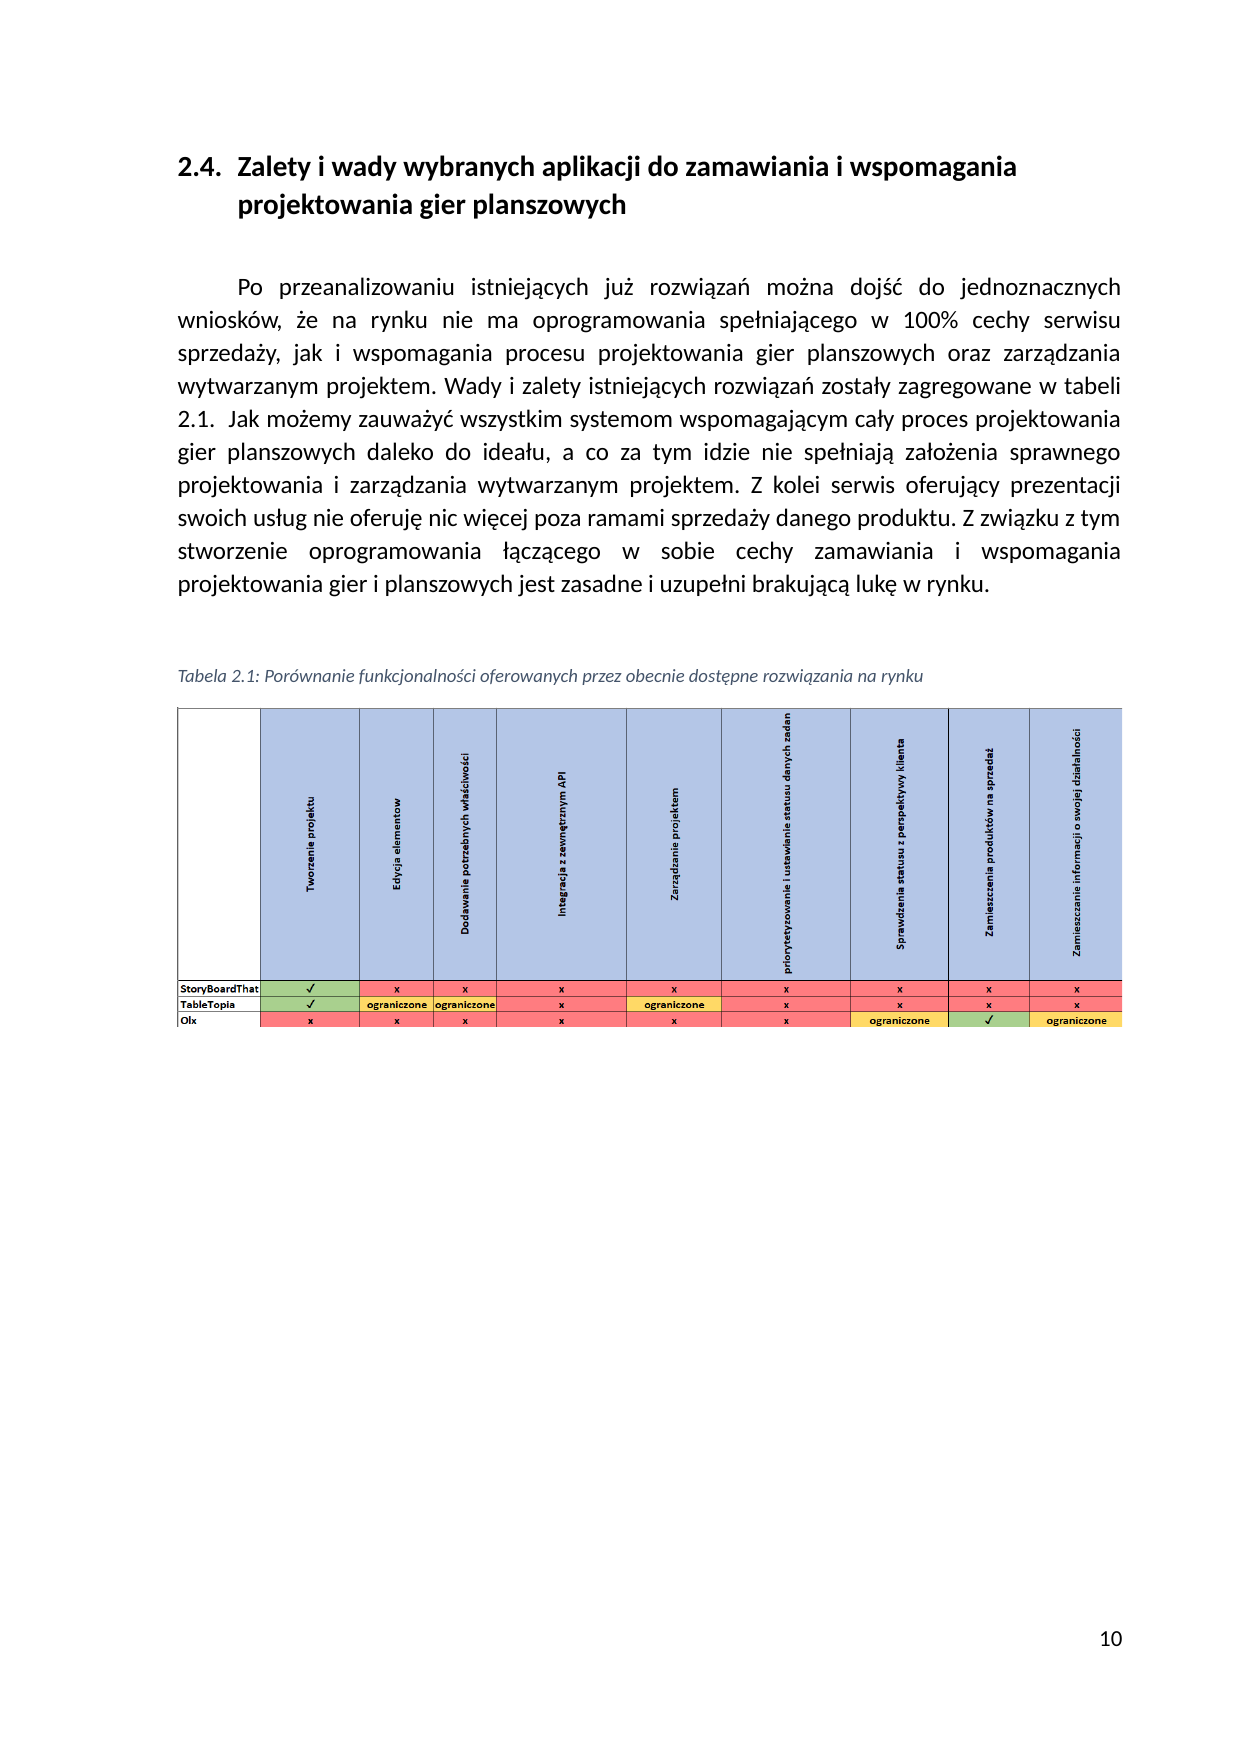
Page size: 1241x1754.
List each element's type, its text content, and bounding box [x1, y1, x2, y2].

picture [177, 707, 1123, 1027]
subtitle Zalety i wady wybranych aplikacji do zamawiania i wspomagania projektowania gier planszowych [177, 148, 1122, 222]
text Po przeanalizowaniu istniejących już rozwiązań można dojść do jednoznacznych wniosków, że na rynku nie ma oprogramowania spełniającego w 100% cechy serwisu sprzedaży, jak i wspomagania procesu projektowania gier planszowych oraz zarządzania wytwarzanym projektem. Wady i zalety istniejących rozwiązań zostały zagregowane w tabeli 2.1. Jak możemy zauważyć wszystkim systemom wspomagającym cały proces projektowania gier planszowych daleko do ideału, a co za tym idzie nie spełniają założenia sprawnego projektowania i zarządzania wytwarzanym projektem. Z kolei serwis oferujący prezentacji swoich usług nie oferuję nic więcej poza ramami sprzedaży danego produktu. Z związku z tym stworzenie oprogramowania łączącego w sobie cechy zamawiania i wspomagania projektowania gier i planszowych jest zasadne i uzupełni brakującą lukę w rynku. [177, 271, 1122, 598]
